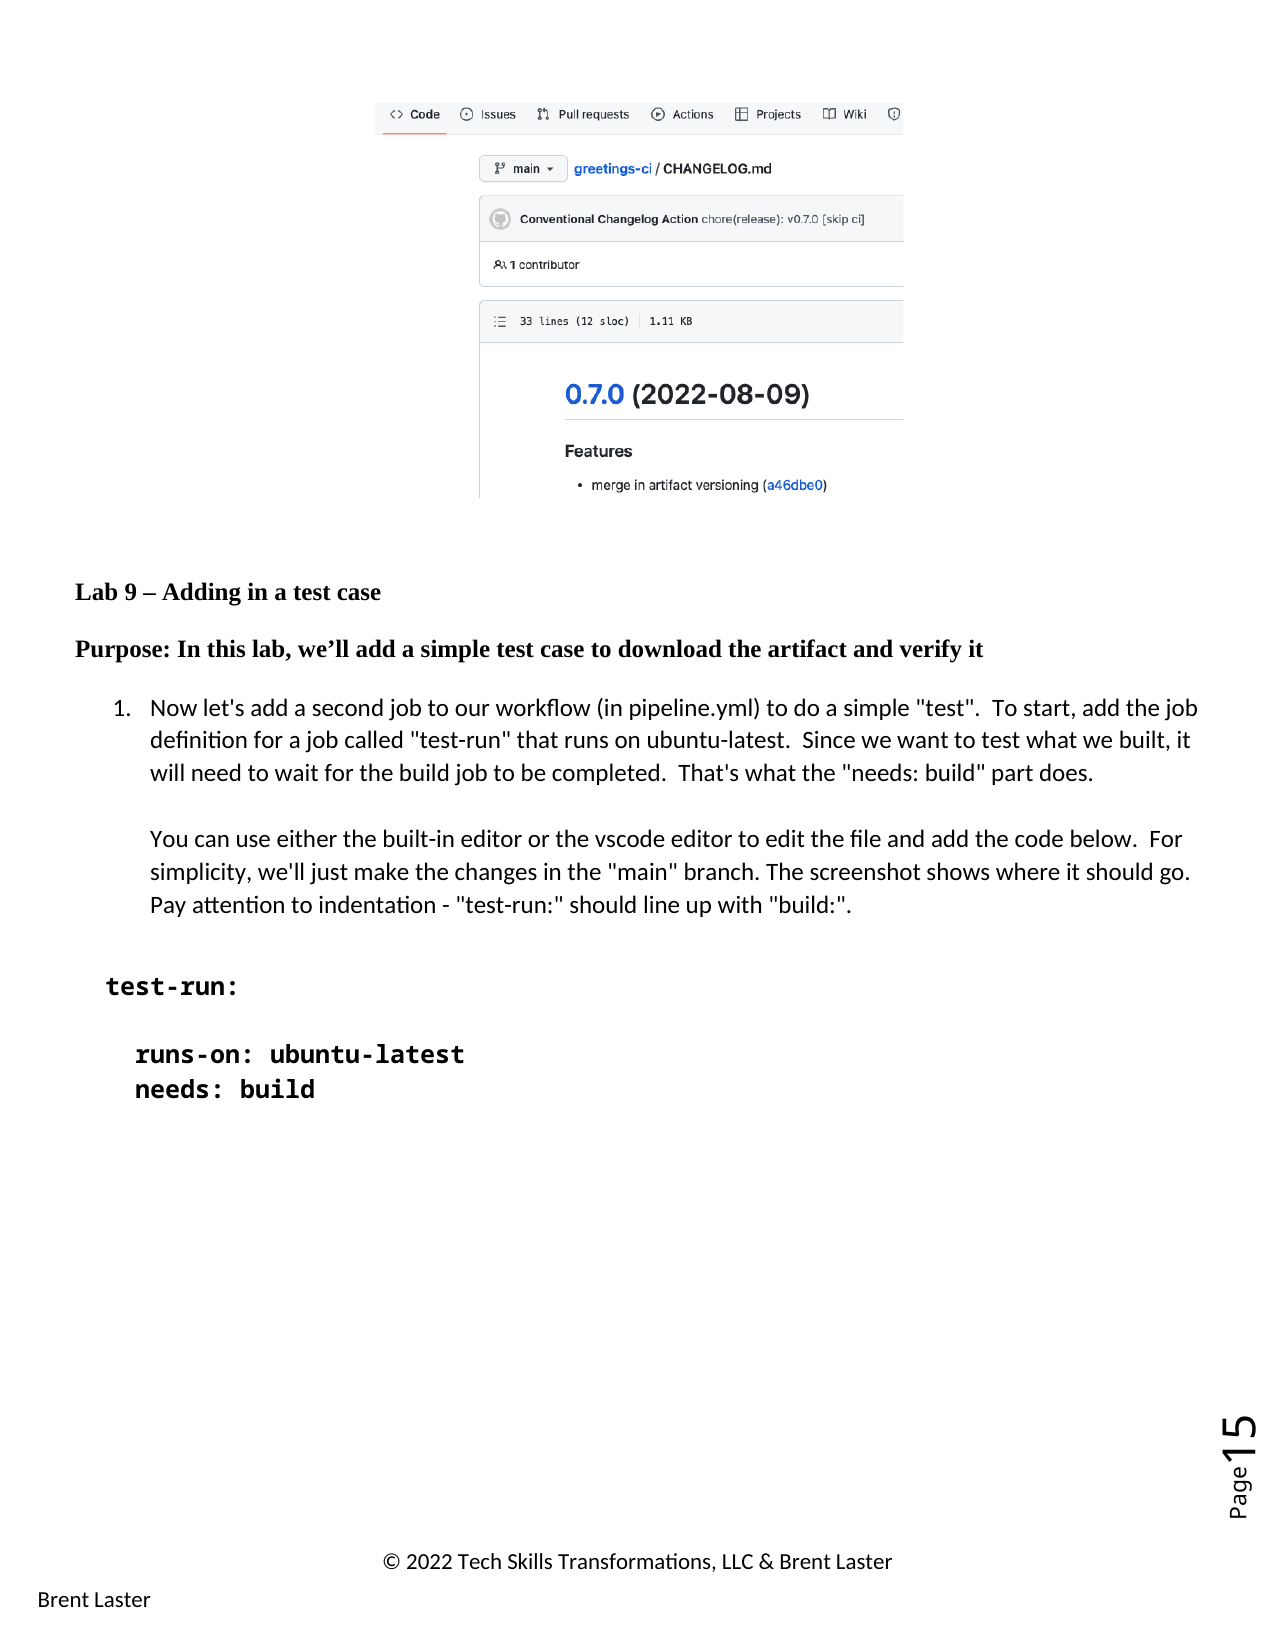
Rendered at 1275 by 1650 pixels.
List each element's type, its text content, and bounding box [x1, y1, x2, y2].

text Lab 9 – Adding in a test case [75, 577, 1200, 606]
text Purpose: In this lab, we’ll add a simple test case to download the artifact and verify it [75, 634, 1200, 663]
text runs-on: ubuntu-latest [75, 1037, 1200, 1071]
text needs: build [75, 1071, 1200, 1105]
text test-run: [75, 969, 1200, 1003]
list You can use either the built-in editor or the vscode editor to edit the file and add the code below. For simplicity, we'll just make the changes in the "main" branch. The screenshot shows where it should go. Pay attention to indentation - "test-run:" should line up with "build:". [150, 823, 1200, 920]
list Now let's add a second job to our workflow (in pipeline.yml) to do a simple "test". To start, add the job definition for a job called "test-run" that runs on ubuntu-latest. Since we want to test what we built, it will need to wait for the build job to be completed. That's what the "needs: build" part does. [112, 692, 1200, 788]
picture [375, 103, 904, 498]
